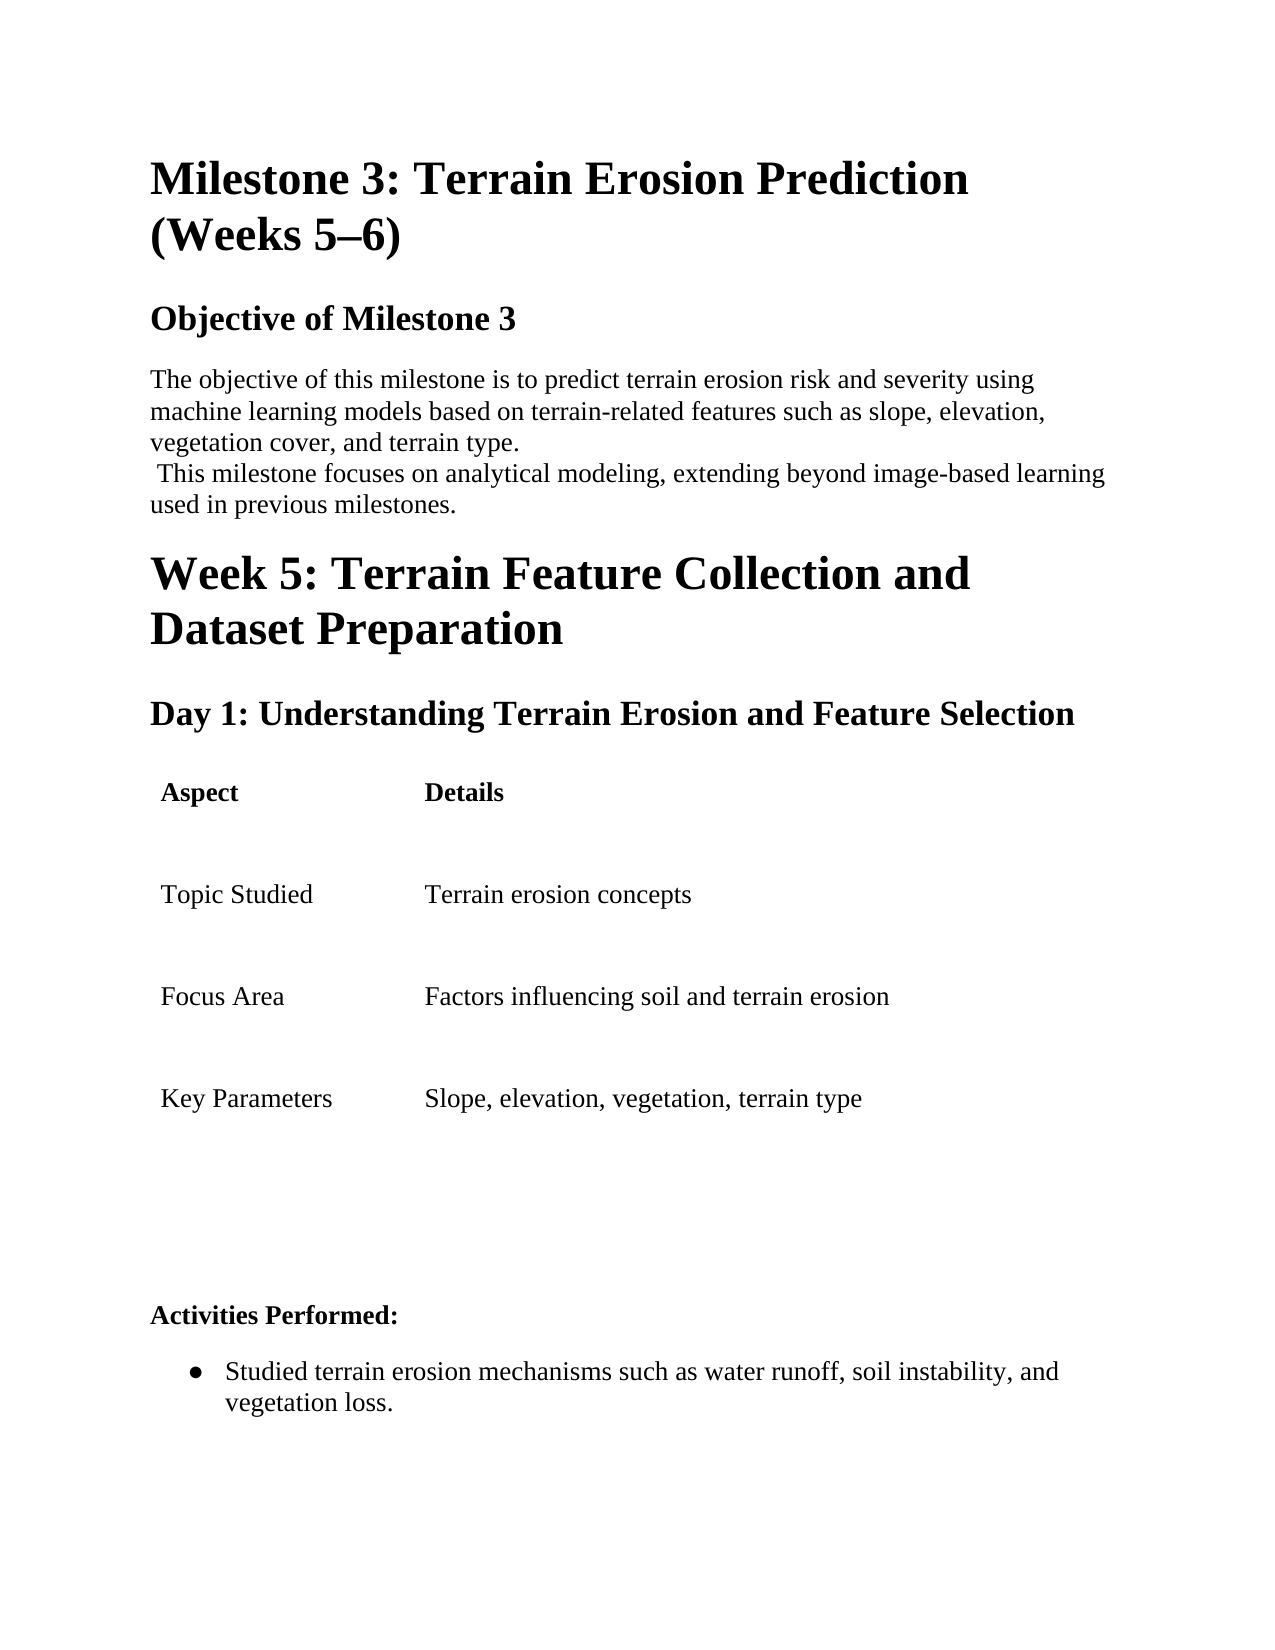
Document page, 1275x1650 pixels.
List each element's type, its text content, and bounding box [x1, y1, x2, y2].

table_cell Factors influencing soil and terrain erosion [414, 945, 1273, 1047]
table_header Details [414, 741, 1273, 843]
table_cell Key Parameters [150, 1047, 414, 1149]
subtitle Milestone 3: Terrain Erosion Prediction (Weeks 5–6) [150, 150, 1125, 260]
table_cell Slope, elevation, vegetation, terrain type [414, 1047, 1273, 1149]
subtitle Day 1: Understanding Terrain Erosion and Feature Selection [150, 692, 1125, 733]
table_cell Topic Studied [150, 843, 414, 945]
text The objective of this milestone is to predict terrain erosion risk and severity using machine learning models based on terrain-related features such as slope, elevation, vegetation cover, and terrain type. This milestone focuses on analytical modeling, extending beyond image-based learning used in previous milestones. [150, 363, 1125, 519]
text Week 5: Terrain Feature Collection and Dataset Preparation [150, 544, 1125, 654]
table_cell Terrain erosion concepts [414, 843, 1273, 945]
subtitle Objective of Milestone 3 [150, 298, 1125, 338]
list Studied terrain erosion mechanisms such as water runoff, soil instability, and vegetation loss. [187, 1355, 1125, 1444]
table_header Aspect [150, 741, 414, 843]
table_cell Focus Area [150, 945, 414, 1047]
subtitle Activities Performed: [150, 1299, 1125, 1330]
